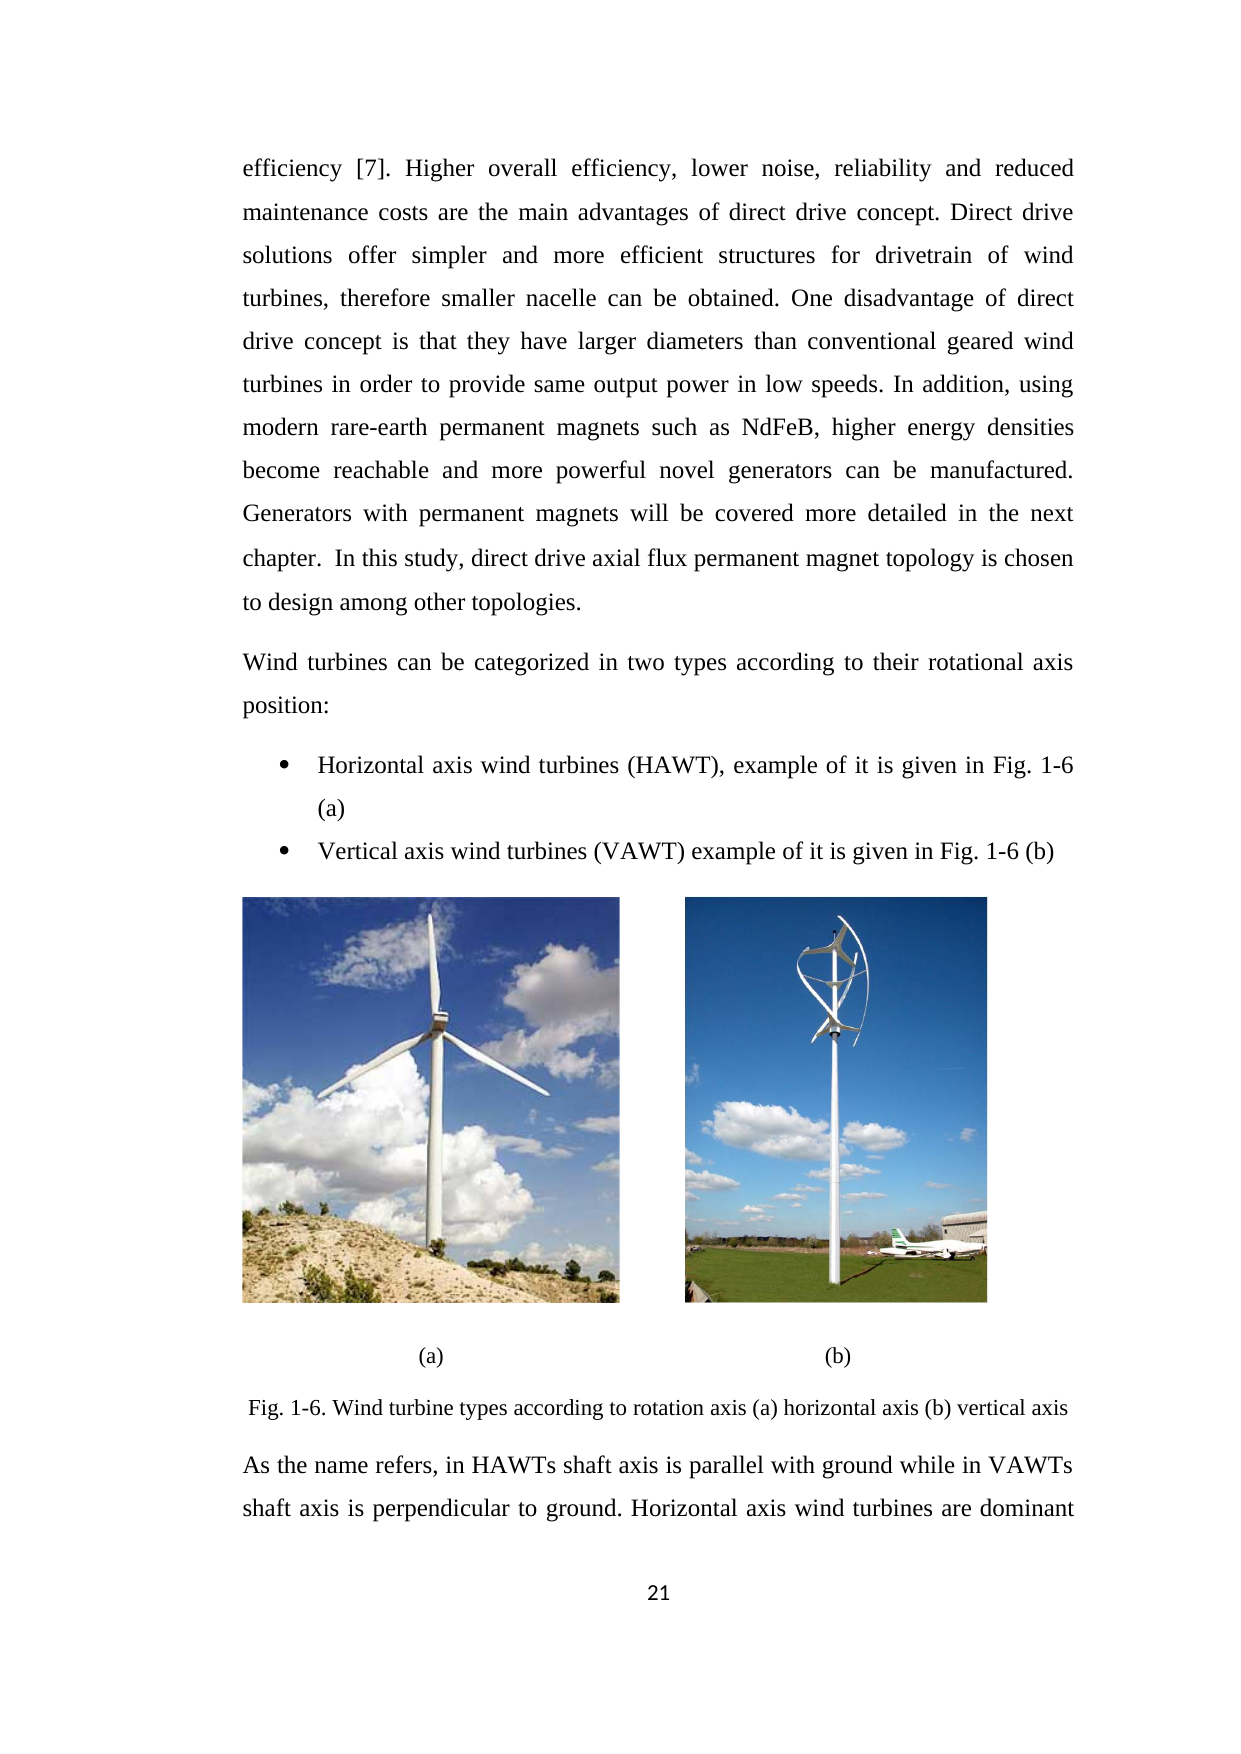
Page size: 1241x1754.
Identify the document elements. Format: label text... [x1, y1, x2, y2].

text Fig. 1-6. Wind turbine types according to rotation axis (a) horizontal axis (b) vertical axis [242, 1394, 1075, 1420]
text Wind turbines can be categorized in two types according to their rotational axis position: [242, 647, 1075, 719]
list Horizontal axis wind turbines (HAWT), example of it is given in Fig. 1-6 (a) [280, 750, 1075, 822]
list Vertical axis wind turbines (VAWT) example of it is given in Fig. 1-6 (b) [280, 836, 1075, 865]
picture [684, 896, 988, 1303]
picture [242, 897, 620, 1303]
